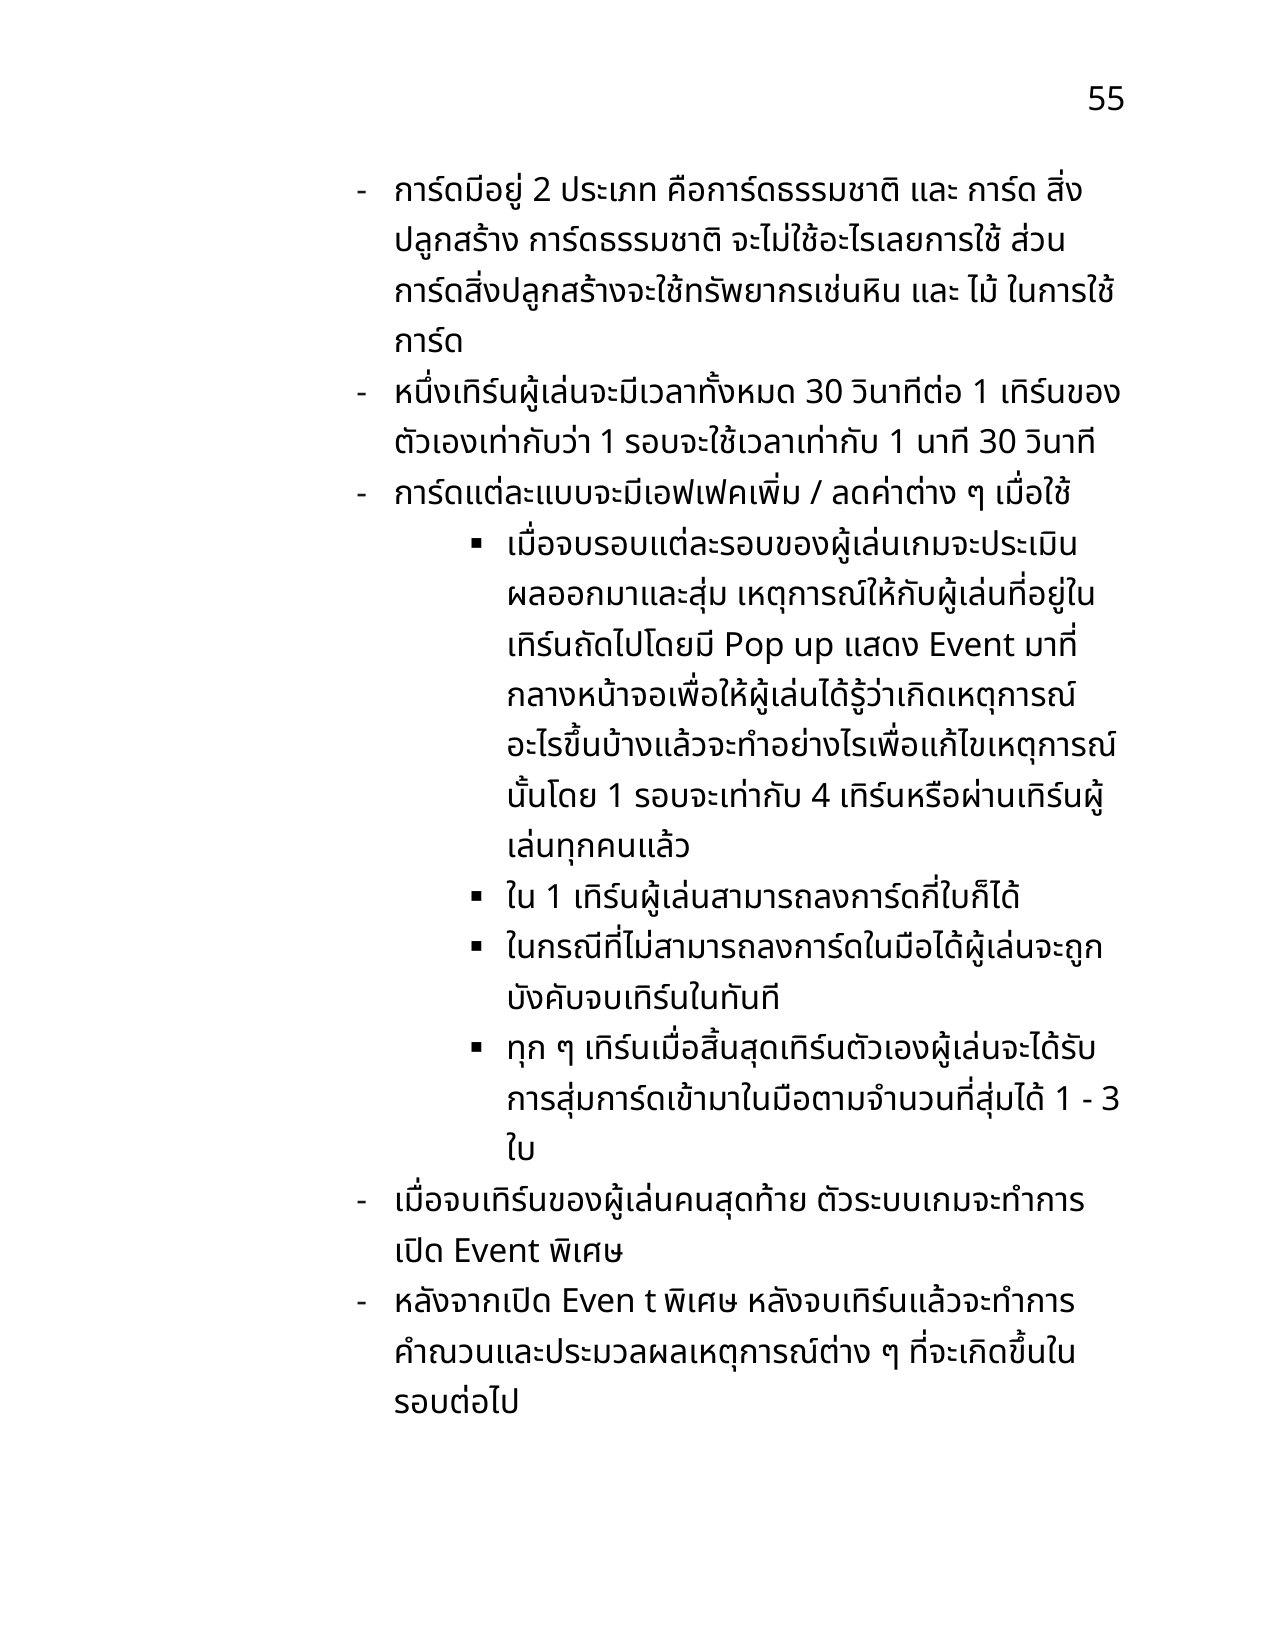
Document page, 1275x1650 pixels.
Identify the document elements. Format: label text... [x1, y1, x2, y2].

list เมื่อจบรอบแต่ละรอบของผู้เล่นเกมจะประเมินผลออกมาและสุ่ม เหตุการณ์ให้กับผู้เล่นที่อยู่ในเทิร์นถัดไปโดยมี Pop up แสดง Event มาที่กลางหน้าจอเพื่อให้ผู้เล่นได้รู้ว่าเกิดเหตุการณ์อะไรขึ้นบ้างแล้วจะทำอย่างไรเพื่อแก้ไขเหตุการณ์นั้นโดย 1 รอบจะเท่ากับ 4 เทิร์นหรือผ่านเทิร์นผู้เล่นทุกคนแล้ว [469, 519, 1125, 873]
list ทุก ๆ เทิร์นเมื่อสิ้นสุดเทิร์นตัวเองผู้เล่นจะได้รับการสุ่มการ์ดเข้ามาในมือตามจำนวนที่สุ่มได้ 1 - 3 ใบ [469, 1024, 1125, 1176]
list ในกรณีที่ไม่สามารถลงการ์ดในมือได้ผู้เล่นจะถูกบังคับจบเทิร์นในทันที [469, 923, 1125, 1024]
list เมื่อจบเทิร์นของผู้เล่นคนสุดท้าย ตัวระบบเกมจะทำการเปิด Event พิเศษ [356, 1176, 1125, 1277]
list การ์ดมีอยู่ 2 ประเภท คือการ์ดธรรมชาติ และ การ์ด สิ่งปลูกสร้าง การ์ดธรรมชาติ จะไม่ใช้อะไรเลยการใช้ ส่วนการ์ดสิ่งปลูกสร้างจะใช้ทรัพยากรเช่นหิน และ ไม้ ในการใช้การ์ด [356, 166, 1125, 368]
list การ์ดแต่ละแบบจะมีเอฟเฟคเพิ่ม / ลดค่าต่าง ๆ เมื่อใช้ [356, 469, 1125, 519]
list หลังจากเปิด Even tพิเศษ หลังจบเทิร์นแล้วจะทำการคำณวนและประมวลผลเหตุการณ์ต่าง ๆ ที่จะเกิดขึ้นในรอบต่อไป [356, 1277, 1125, 1428]
list ใน 1 เทิร์นผู้เล่นสามารถลงการ์ดกี่ใบก็ได้ [469, 873, 1125, 923]
list หนึ่งเทิร์นผู้เล่นจะมีเวลาทั้งหมด 30 วินาทีต่อ 1 เทิร์นของตัวเองเท่ากับว่า1รอบจะใช้เวลาเท่ากับ 1 นาที 30 วินาที [356, 368, 1125, 469]
